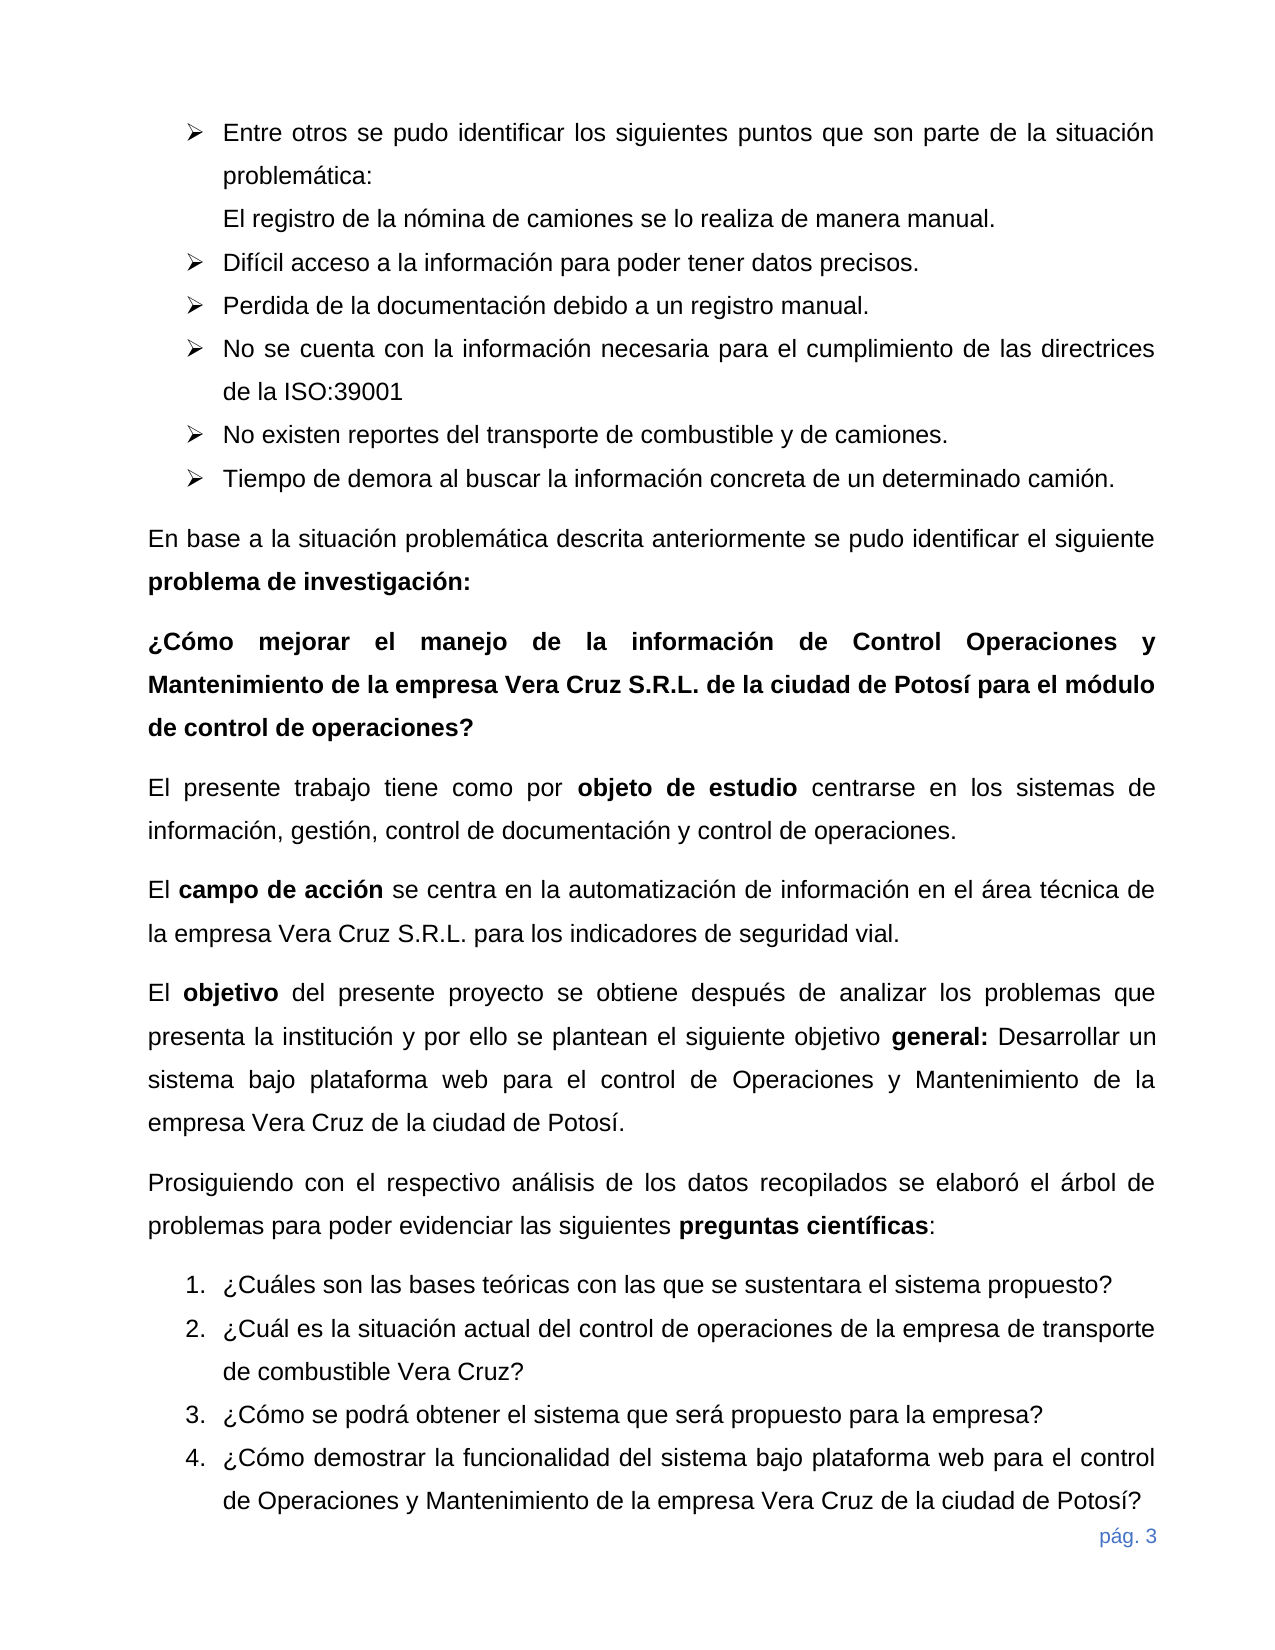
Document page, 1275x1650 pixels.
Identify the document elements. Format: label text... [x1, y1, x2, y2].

list ¿Cuál es la situación actual del control de operaciones de la empresa de transporte de combustible Vera Cruz? [185, 1313, 1157, 1385]
list Difícil acceso a la información para poder tener datos precisos. [185, 248, 1157, 276]
text Prosiguiendo con el respectivo análisis de los datos recopilados se elaboró el árbol de problemas para poder evidenciar las siguientes preguntas científicas: [148, 1167, 1157, 1239]
list ¿Cómo demostrar la funcionalidad del sistema bajo plataforma web para el control de Operaciones y Mantenimiento de la empresa Vera Cruz de la ciudad de Potosí? [185, 1443, 1157, 1515]
list Entre otros se pudo identificar los siguientes puntos que son parte de la situación problemática: El registro de la nómina de camiones se lo realiza de manera manual. [185, 118, 1157, 233]
list Perdida de la documentación debido a un registro manual. [185, 291, 1157, 320]
list ¿Cuáles son las bases teóricas con las que se sustentara el sistema propuesto? [185, 1270, 1157, 1299]
text El objetivo del presente proyecto se obtiene después de analizar los problemas que presenta la institución y por ello se plantean el siguiente objetivo general: Desarrollar un sistema bajo plataforma web para el control de Operaciones y Mantenimiento de la empresa Vera Cruz de la ciudad de Potosí. [148, 978, 1157, 1136]
list ¿Cómo se podrá obtener el sistema que será propuesto para la empresa? [185, 1400, 1157, 1428]
text En base a la situación problemática descrita anteriormente se pudo identificar el siguiente problema de investigación: [148, 523, 1157, 595]
list No se cuenta con la información necesaria para el cumplimiento de las directrices de la ISO:39001 [185, 334, 1157, 406]
text El campo de acción se centra en la automatización de información en el área técnica de la empresa Vera Cruz S.R.L. para los indicadores de seguridad vial. [148, 875, 1157, 947]
list No existen reportes del transporte de combustible y de camiones. [185, 420, 1157, 449]
text El presente trabajo tiene como por objeto de estudio centrarse en los sistemas de información, gestión, control de documentación y control de operaciones. [148, 772, 1157, 844]
list Tiempo de demora al buscar la información concreta de un determinado camión. [185, 464, 1157, 492]
text ¿Cómo mejorar el manejo de la información de Control Operaciones y Mantenimiento de la empresa Vera Cruz S.R.L. de la ciudad de Potosí para el módulo de control de operaciones? [148, 626, 1157, 741]
